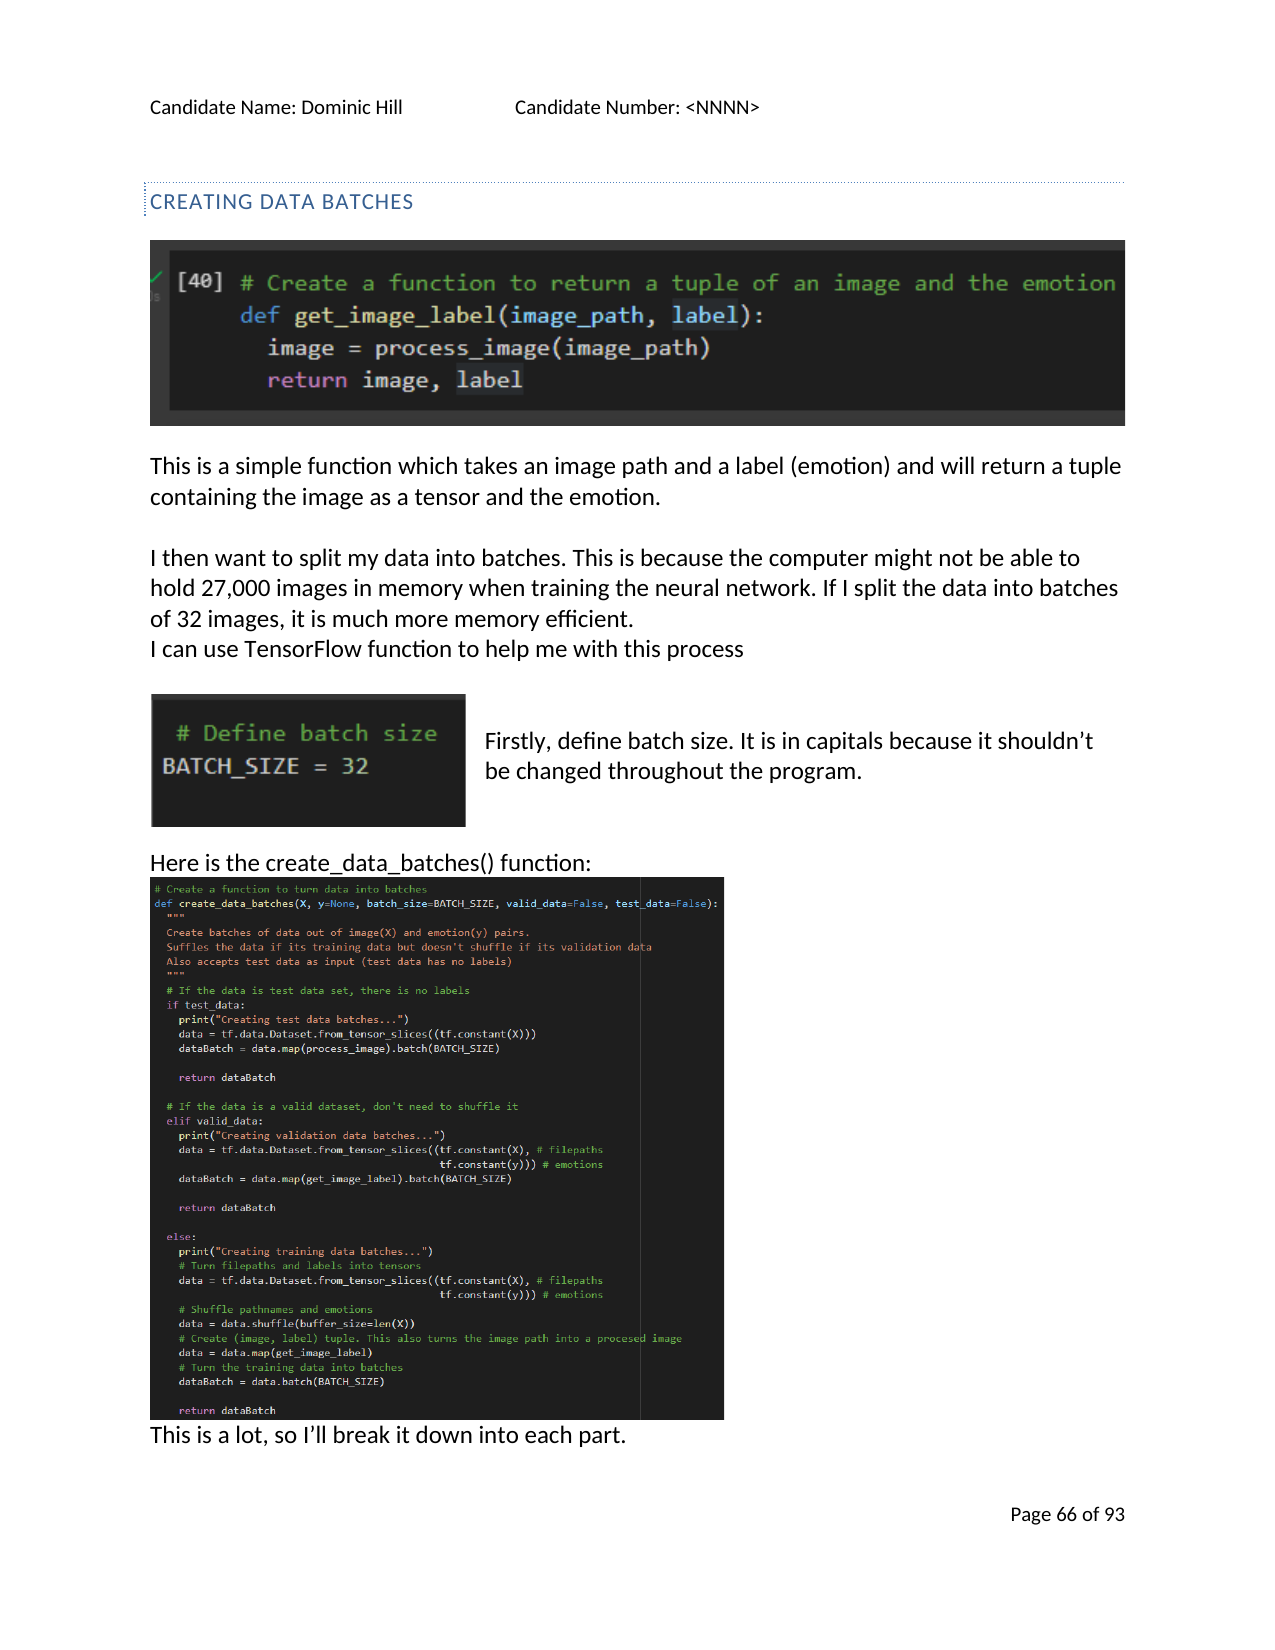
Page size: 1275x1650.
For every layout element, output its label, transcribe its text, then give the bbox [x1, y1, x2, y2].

text I then want to split my data into batches. This is because the computer might not be able to hold 27,000 images in memory when training the neural network. If I split the data into batches of 32 images, it is much more memory efficient. [150, 542, 1125, 633]
text This is a lot, so I’ll break it down into each part. [150, 1419, 1125, 1450]
text I can use TensorFlow function to help me with this process [150, 633, 1125, 664]
picture [150, 694, 465, 826]
text Firstly, define batch size. It is in capitals because it shouldn’t be changed throughout the program. [465, 725, 1125, 786]
subtitle Creating Data batches [144, 182, 1125, 216]
picture [150, 877, 725, 1420]
text Here is the create_data_batches() function: [150, 847, 1125, 878]
picture [150, 240, 1125, 426]
text This is a simple function which takes an image path and a label (emotion) and will return a tuple containing the image as a tensor and the emotion. [150, 450, 1125, 511]
